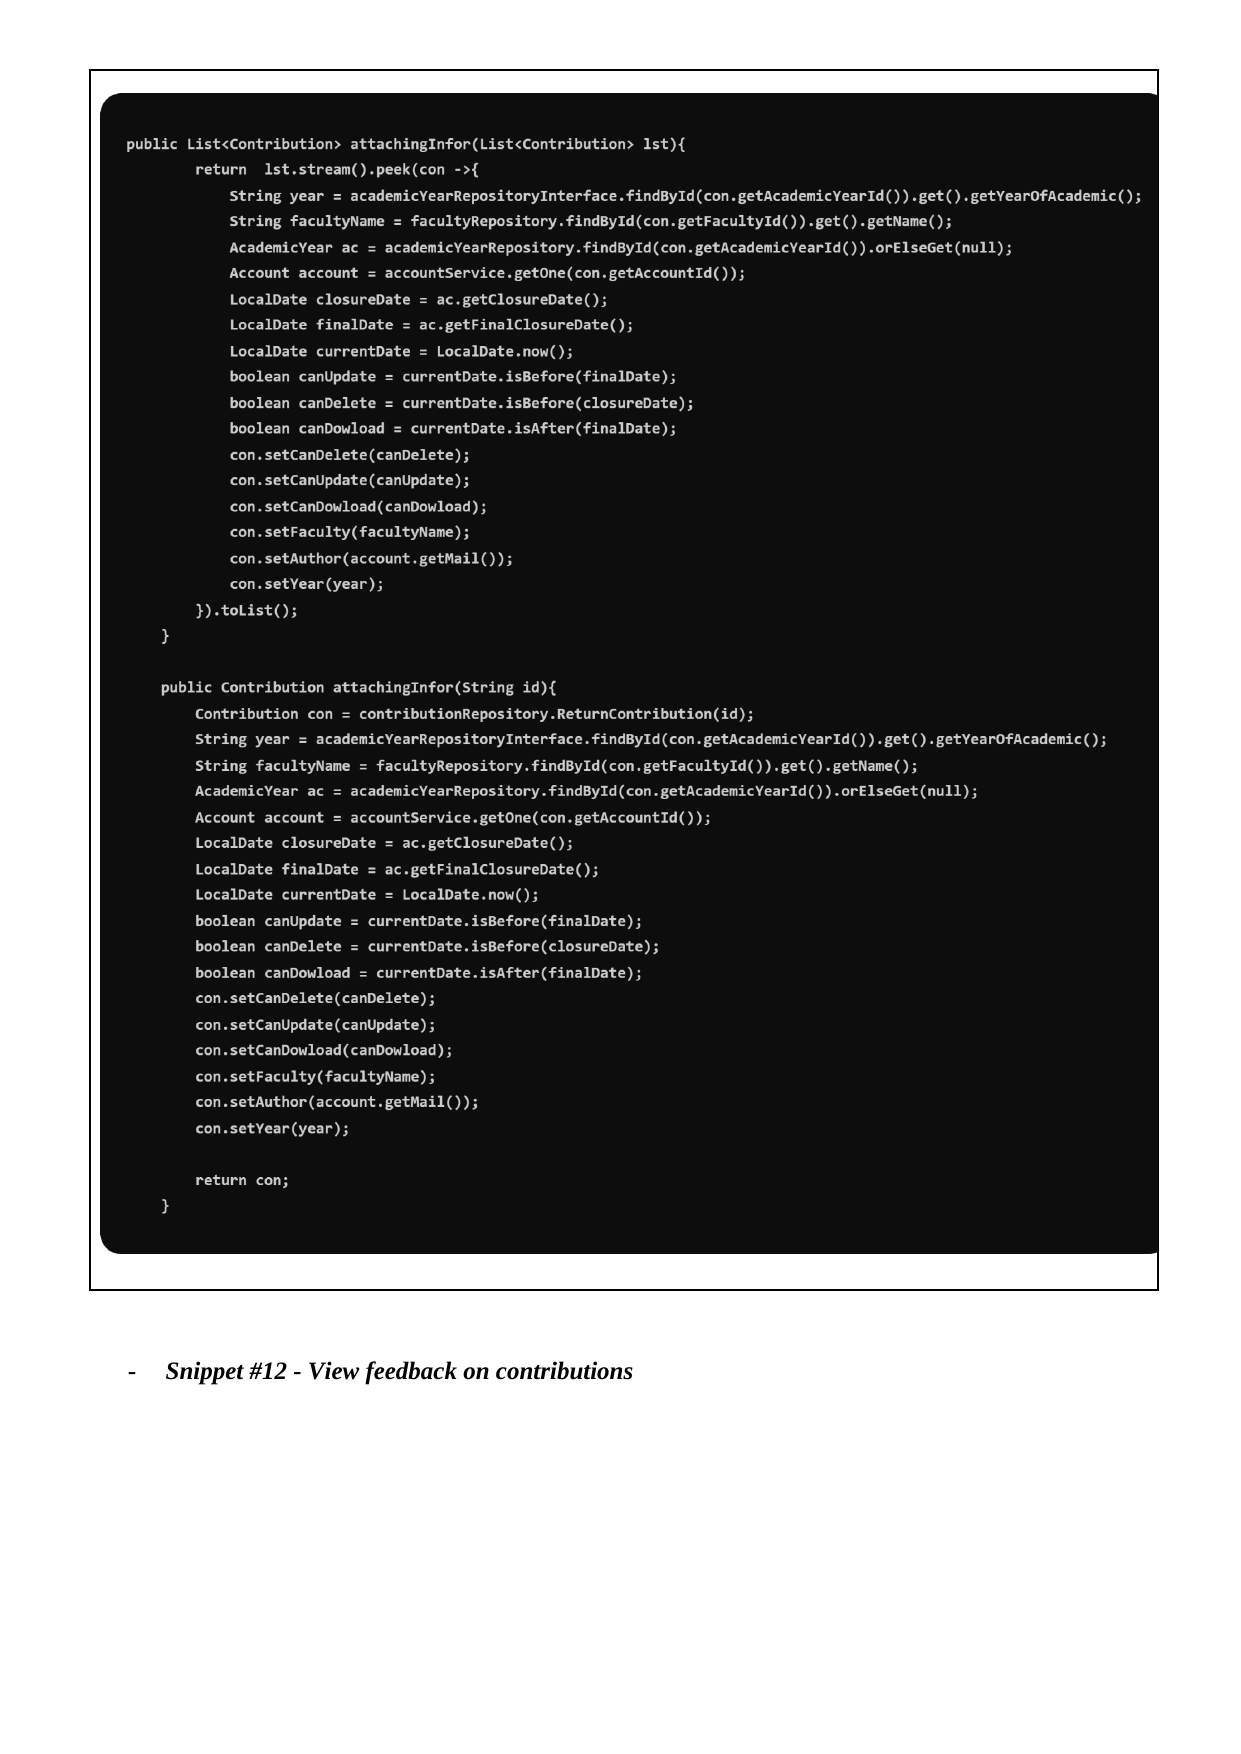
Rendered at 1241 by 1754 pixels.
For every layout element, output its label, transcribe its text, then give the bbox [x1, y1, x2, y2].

table_header [91, 71, 1157, 1289]
list Snippet #12 - View feedback on contributions [128, 1356, 1178, 1384]
picture [100, 93, 1159, 1254]
